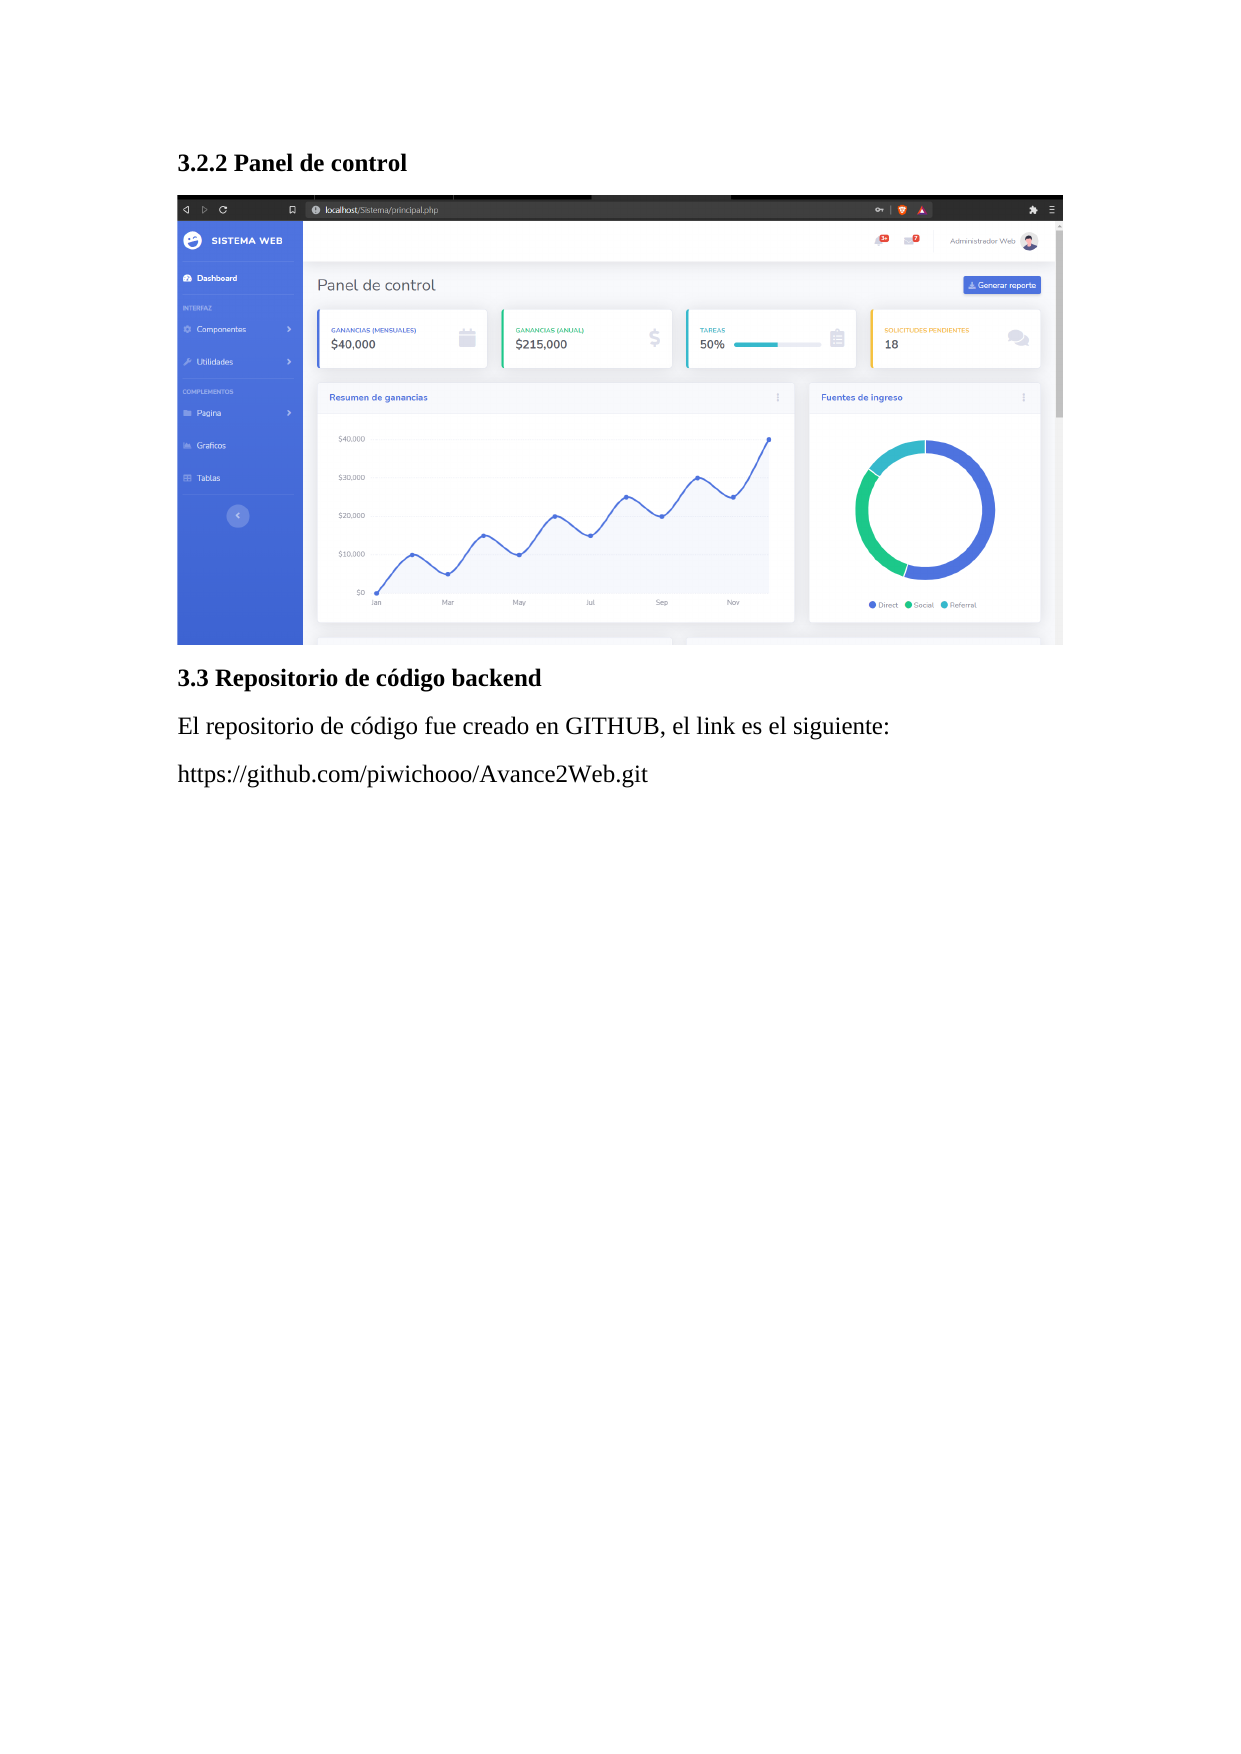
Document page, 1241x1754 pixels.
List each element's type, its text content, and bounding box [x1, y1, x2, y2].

text El repositorio de código fue creado en GITHUB, el link es el siguiente: [177, 711, 1063, 740]
picture [177, 195, 1063, 645]
text 3.2.2 Panel de control [177, 148, 1063, 176]
text https://github.com/piwichooo/Avance2Web.git [177, 759, 1063, 788]
text 3.3 Repositorio de código backend [177, 663, 1063, 692]
